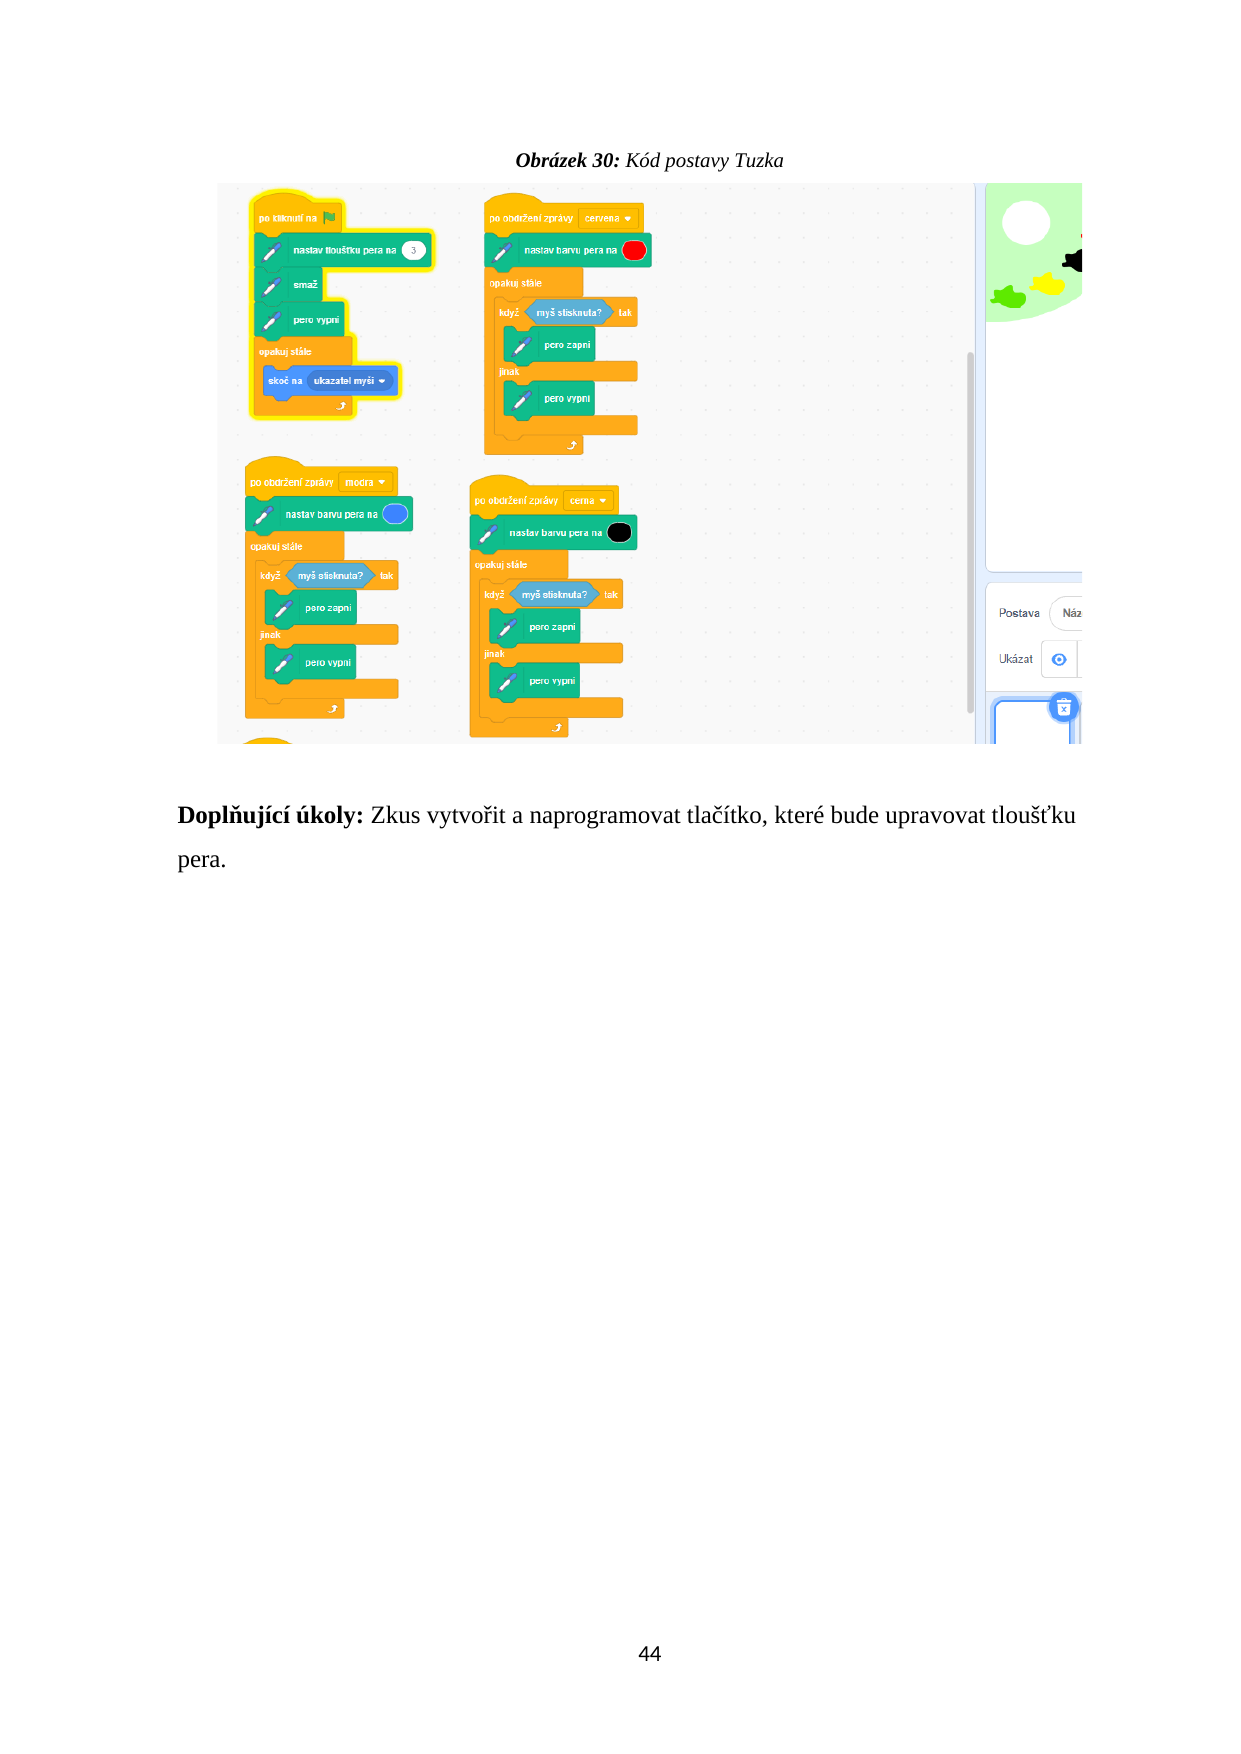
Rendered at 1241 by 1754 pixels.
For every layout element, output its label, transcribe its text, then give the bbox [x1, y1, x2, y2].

picture [217, 183, 1083, 744]
text Obrázek 30: Kód postavy Tuzka [177, 148, 1122, 172]
text Doplňující úkoly: Zkus vytvořit a naprogramovat tlačítko, které bude upravovat tloušťku pera. [177, 801, 1122, 872]
